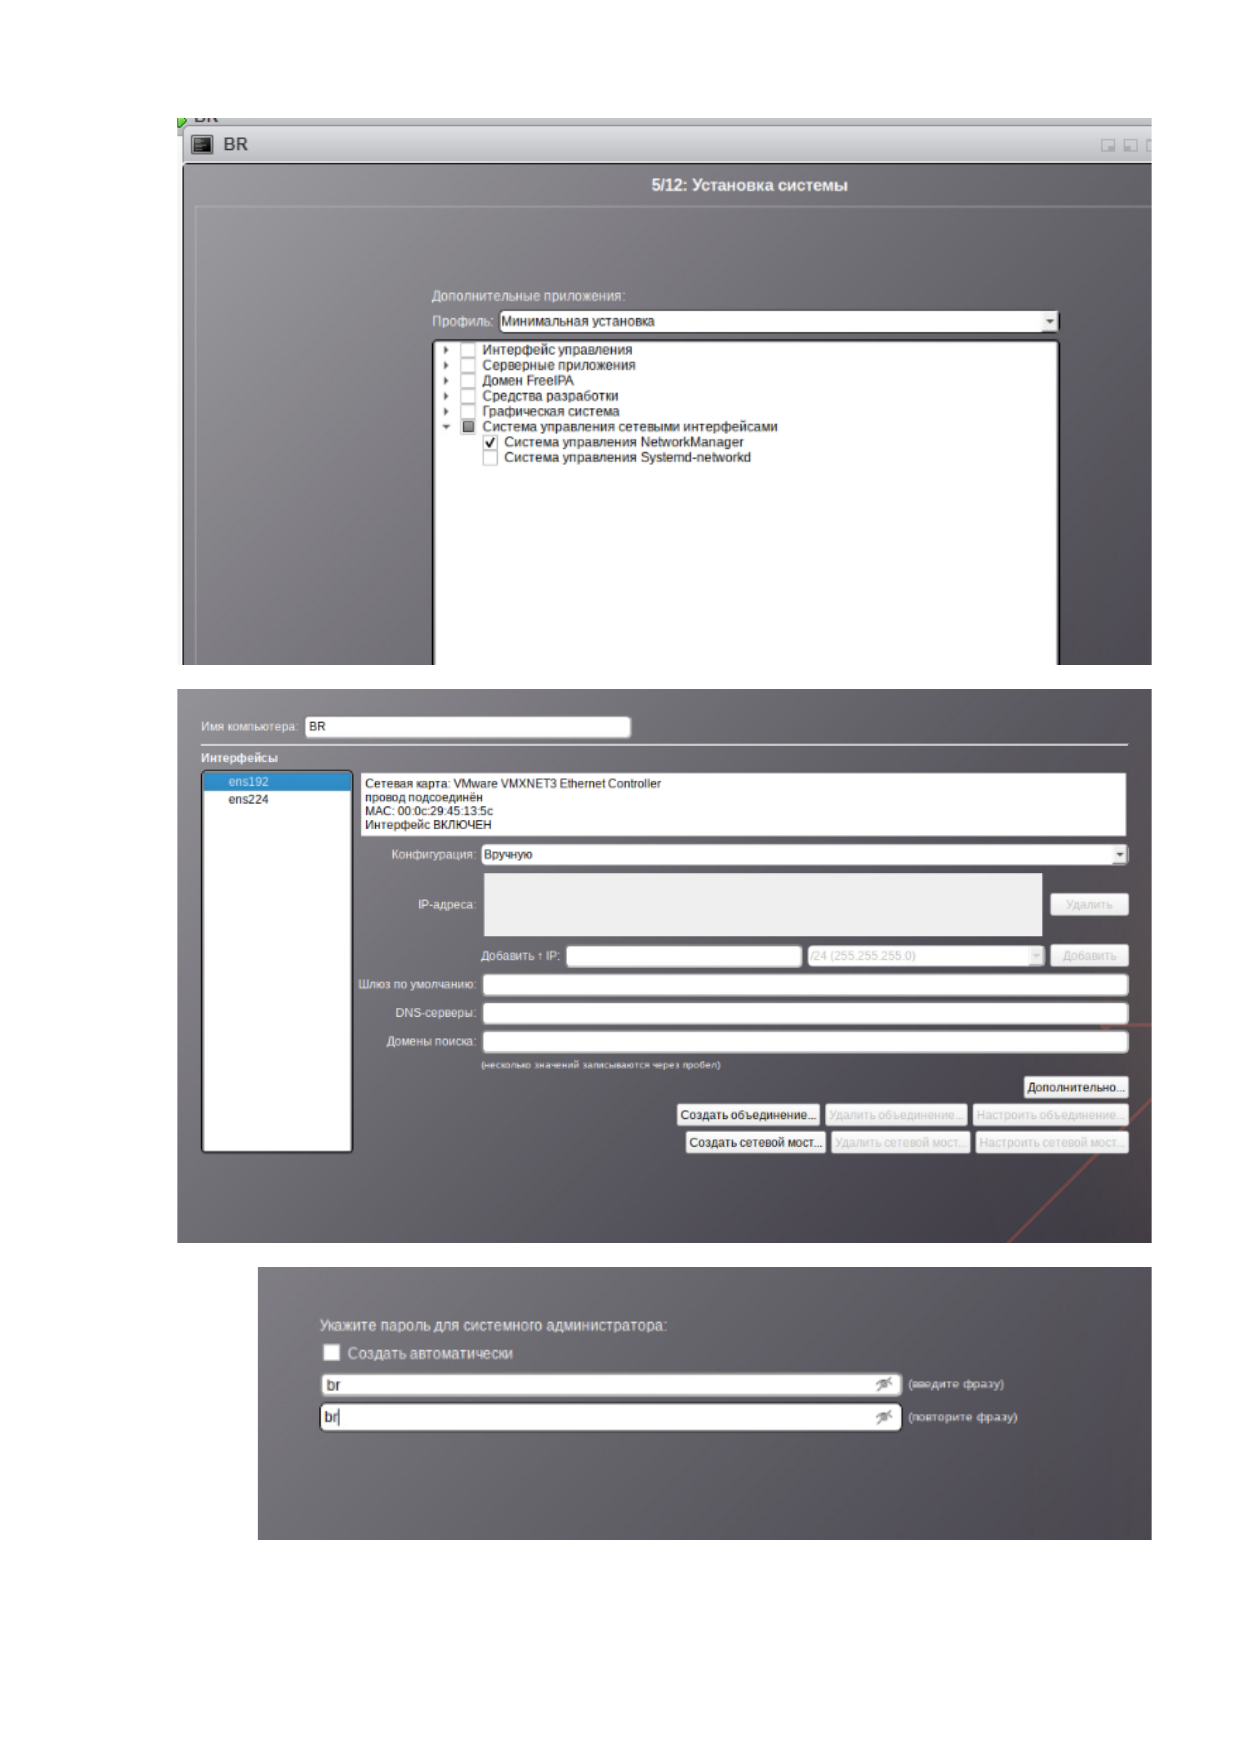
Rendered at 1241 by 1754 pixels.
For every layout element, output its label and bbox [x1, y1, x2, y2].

picture [257, 1267, 1152, 1540]
picture [177, 118, 1152, 665]
picture [177, 689, 1152, 1243]
